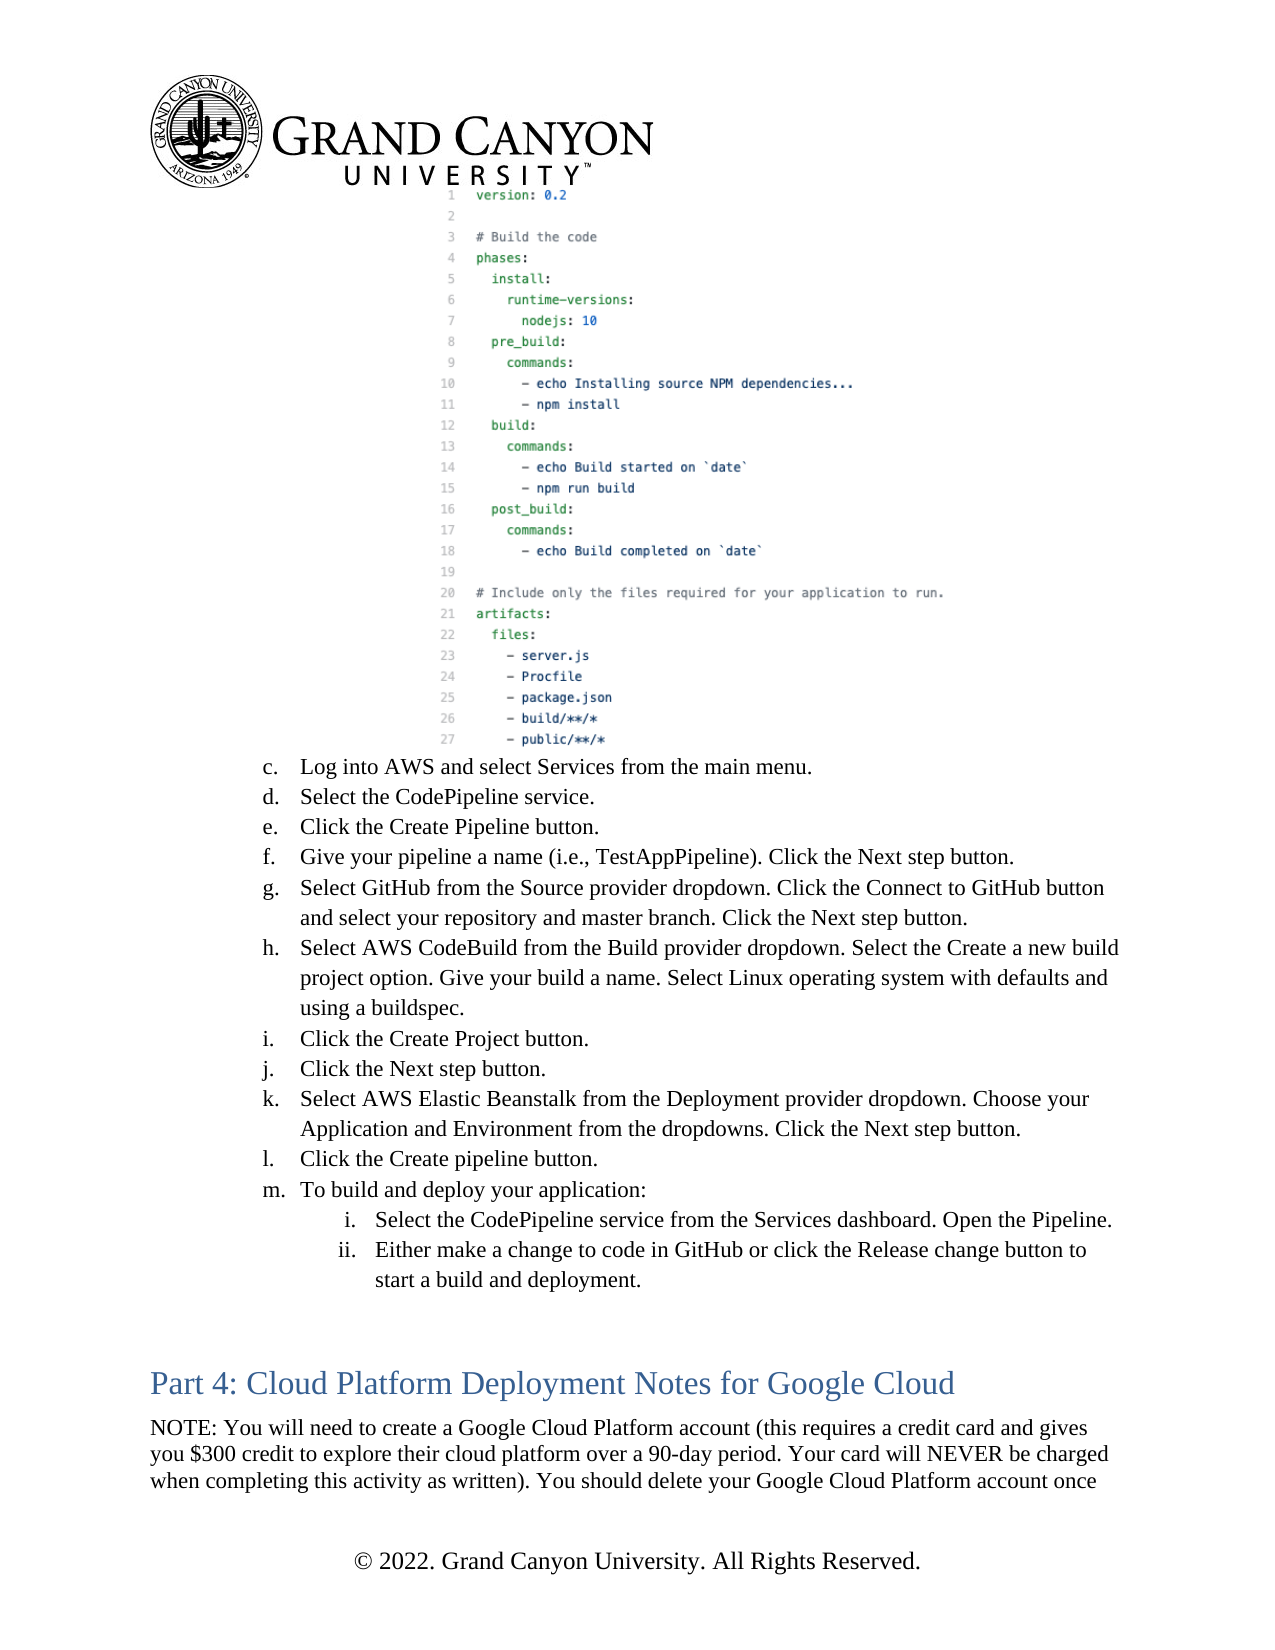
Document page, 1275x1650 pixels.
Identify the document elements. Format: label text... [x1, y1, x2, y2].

list Either make a change to code in GitHub or click the Release change button to start a build and deployment. [356, 1236, 1125, 1293]
list Click the Next step button. [262, 1055, 1125, 1081]
list Click the Create pipeline button. [262, 1145, 1125, 1172]
list Select the CodePipeline service from the Services dashboard. Open the Pipeline. [356, 1206, 1125, 1232]
list To build and deploy your application: [262, 1176, 1125, 1202]
list Log into AWS and select Services from the main menu. [262, 753, 1125, 779]
list Select the CodePipeline service. [262, 783, 1125, 809]
list Click the Create Pipeline button. [262, 813, 1125, 839]
subtitle Part 4: Cloud Platform Deployment Notes for Google Cloud [150, 1363, 1125, 1402]
picture [150, 75, 991, 749]
list Select GitHub from the Source provider dropdown. Click the Connect to GitHub button and select your repository and master branch. Click the Next step button. [262, 873, 1125, 930]
list Select AWS CodeBuild from the Build provider dropdown. Select the Create a new build project option. Give your build a name. Select Linux operating system with defaults and using a buildspec. [262, 934, 1125, 1021]
list Give your pipeline a name (i.e., TestAppPipeline). Click the Next step button. [262, 843, 1125, 870]
list Click the Create Project button. [262, 1024, 1125, 1051]
list Select AWS Elastic Beanstalk from the Deployment provider dropdown. Choose your Application and Environment from the dropdowns. Click the Next step button. [262, 1085, 1125, 1142]
